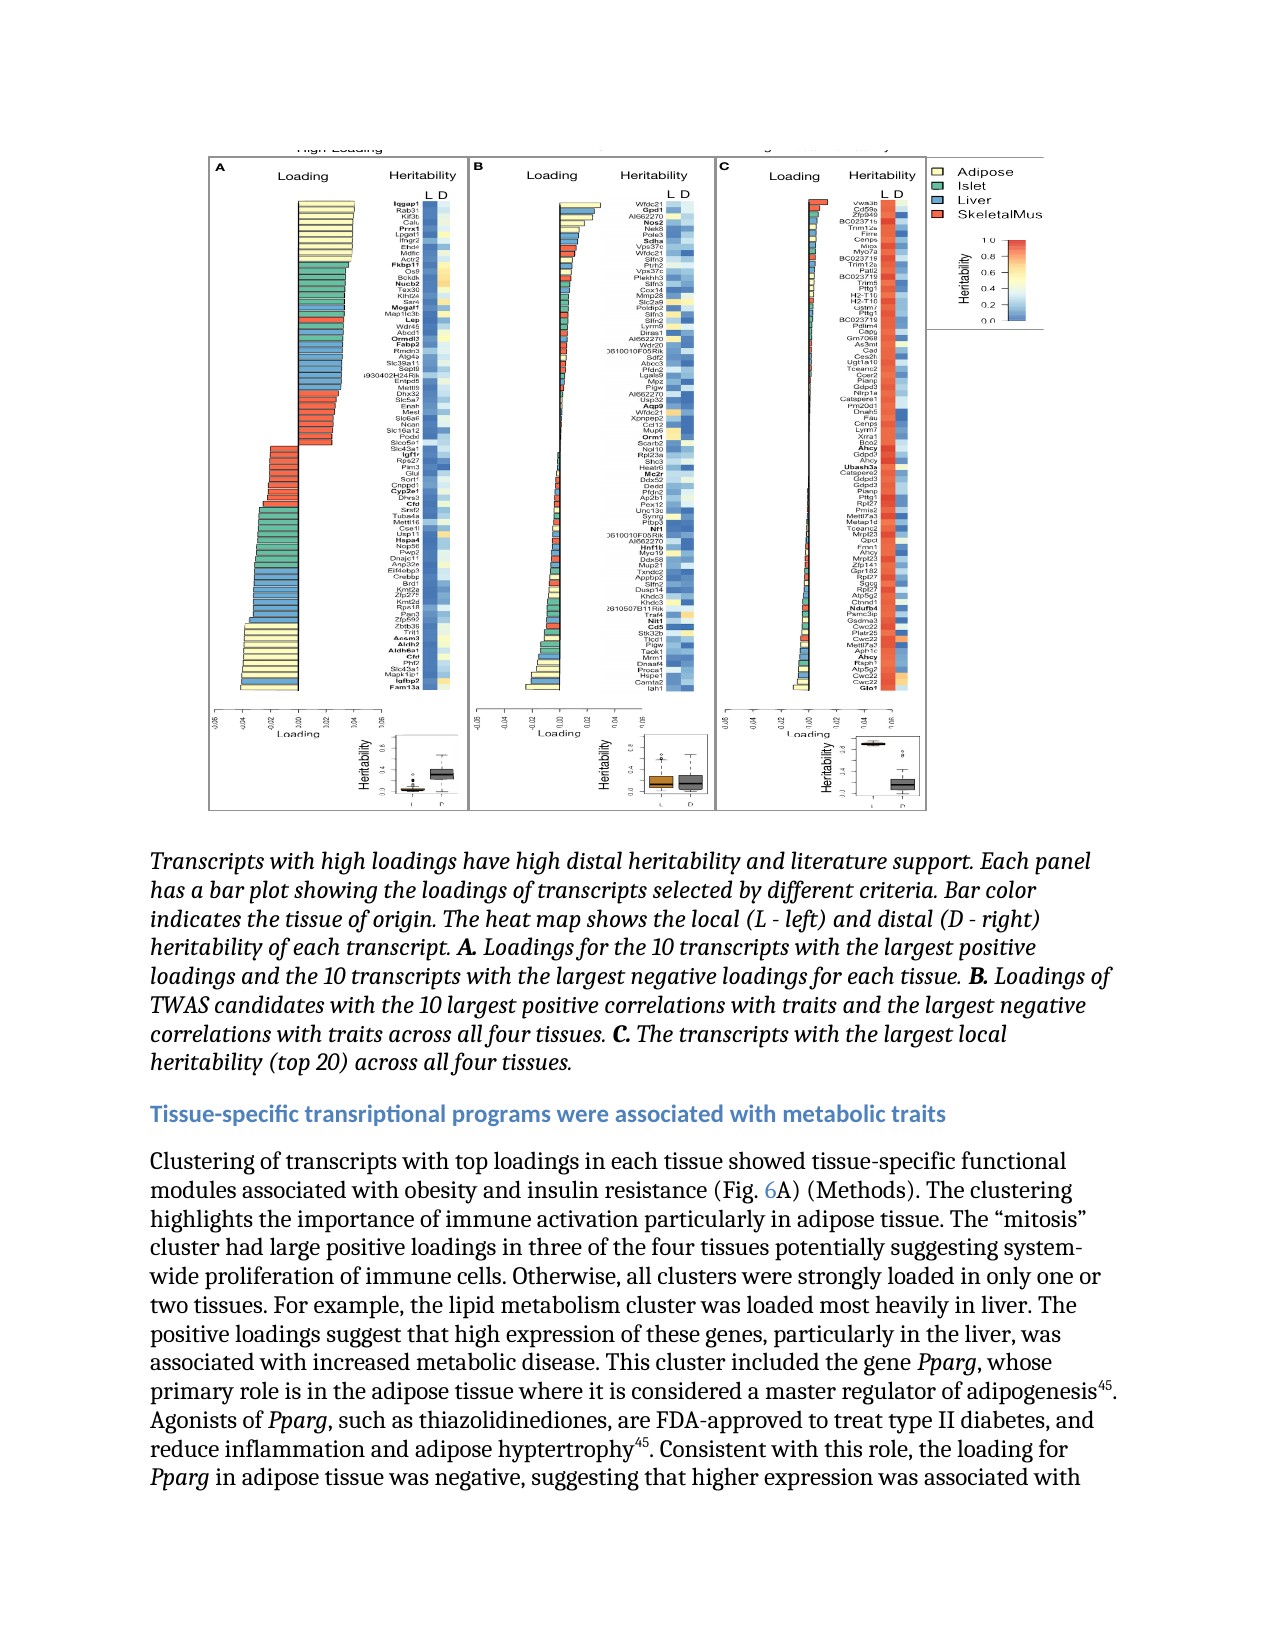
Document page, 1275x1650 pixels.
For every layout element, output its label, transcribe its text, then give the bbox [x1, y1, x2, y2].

text Transcripts with high loadings have high distal heritability and literature support. Each panel has a bar plot showing the loadings of transcripts selected by different criteria. Bar color indicates the tissue of origin. The heat map shows the local (L - left) and distal (D - right) heritability of each transcript. A. Loadings for the 10 transcripts with the largest positive loadings and the 10 transcripts with the largest negative loadings for each tissue. B. Loadings of TWAS candidates with the 10 largest positive correlations with traits and the largest negative correlations with traits across all four tissues. C. The transcripts with the largest local heritability (top 20) across all four tissues. [150, 847, 1125, 1077]
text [150, 1147, 1125, 1492]
subtitle Tissue-specific transriptional programs were associated with metabolic traits [150, 1098, 1125, 1128]
